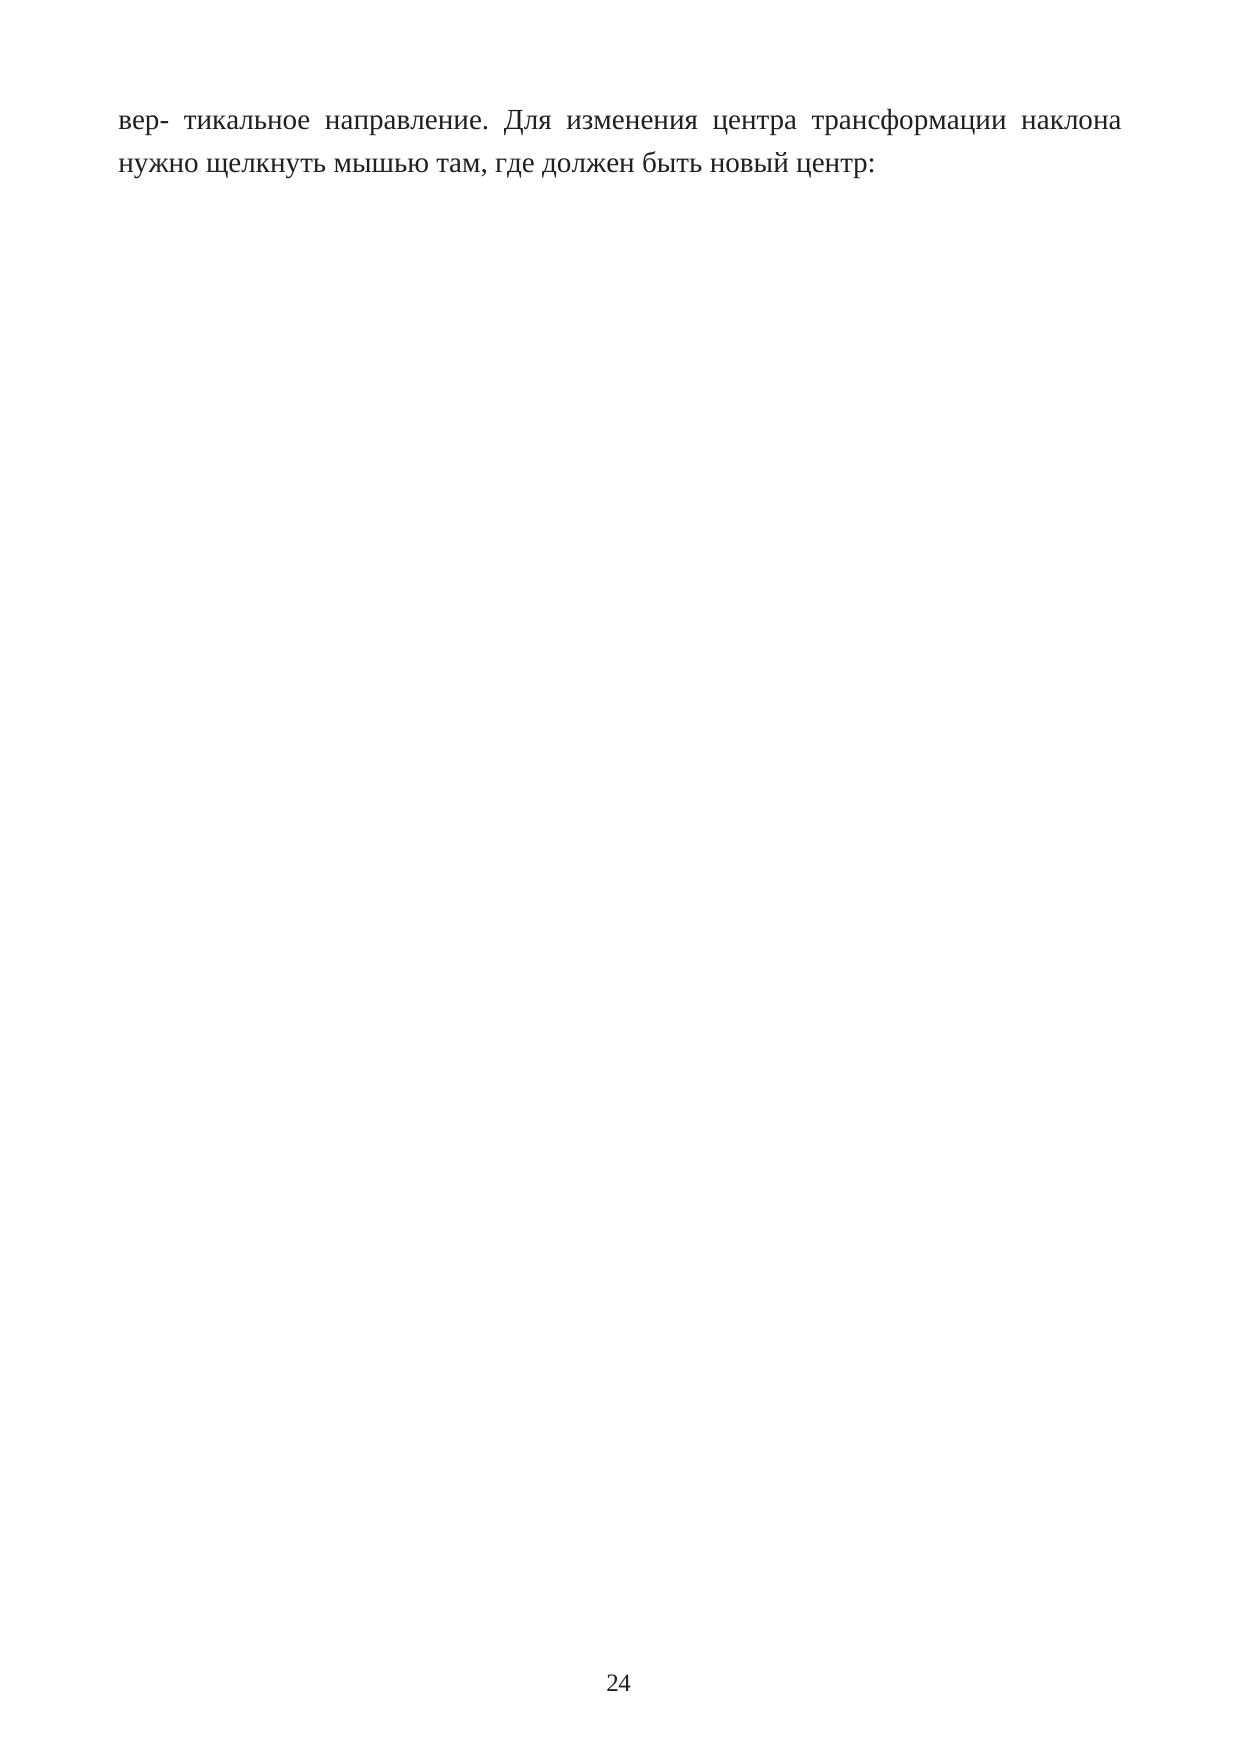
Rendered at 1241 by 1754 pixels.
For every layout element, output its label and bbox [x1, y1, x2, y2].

text [118, 102, 1122, 179]
